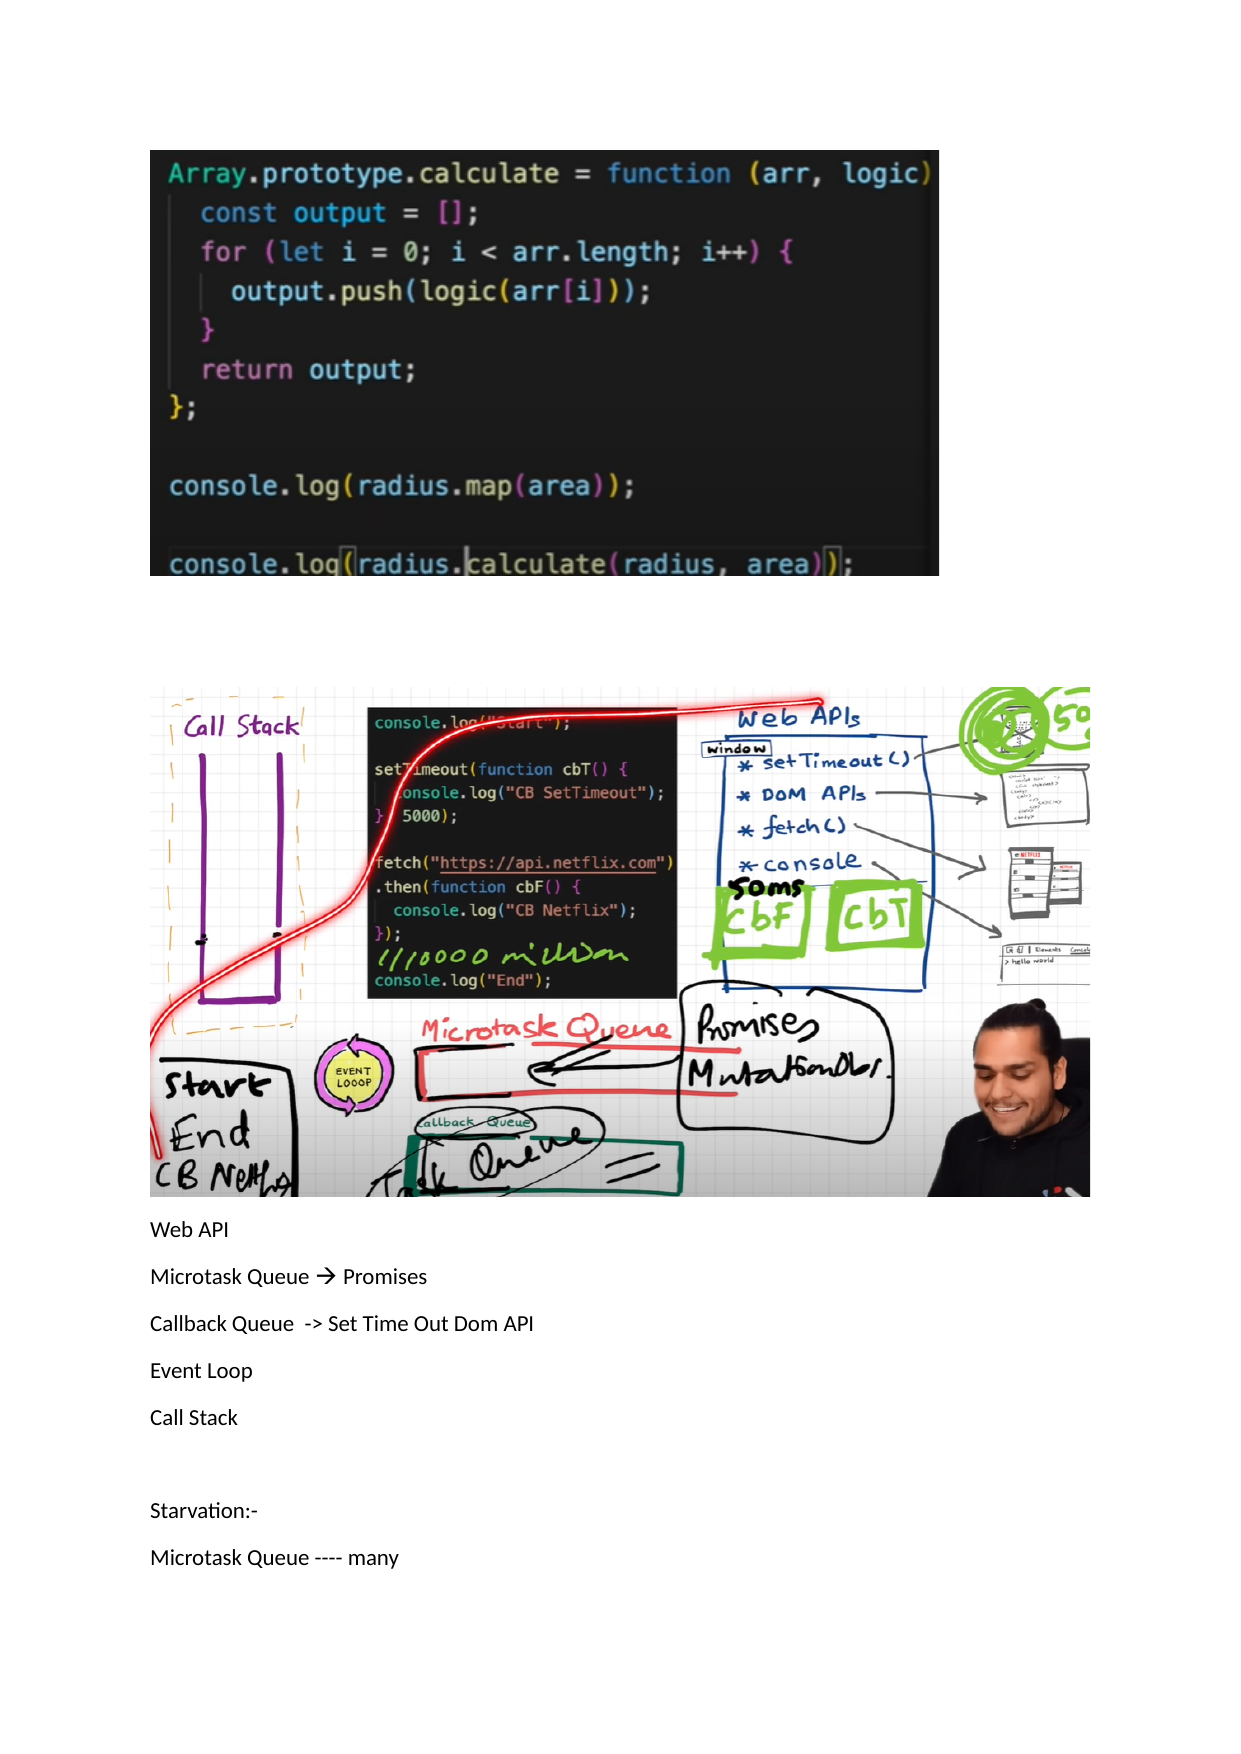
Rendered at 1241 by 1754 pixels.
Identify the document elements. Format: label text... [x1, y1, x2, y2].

text Microtask Queue ---- many [150, 1543, 1090, 1571]
picture [150, 687, 1091, 1197]
text Microtask Queue Promises [150, 1262, 1090, 1290]
text Call Stack [150, 1403, 1090, 1431]
text Starvation:- [150, 1497, 1090, 1524]
text Callback Queue -> Set Time Out Dom API [150, 1309, 1090, 1337]
text Web API [150, 1215, 1090, 1243]
text Event Loop [150, 1356, 1090, 1384]
picture [150, 150, 940, 576]
